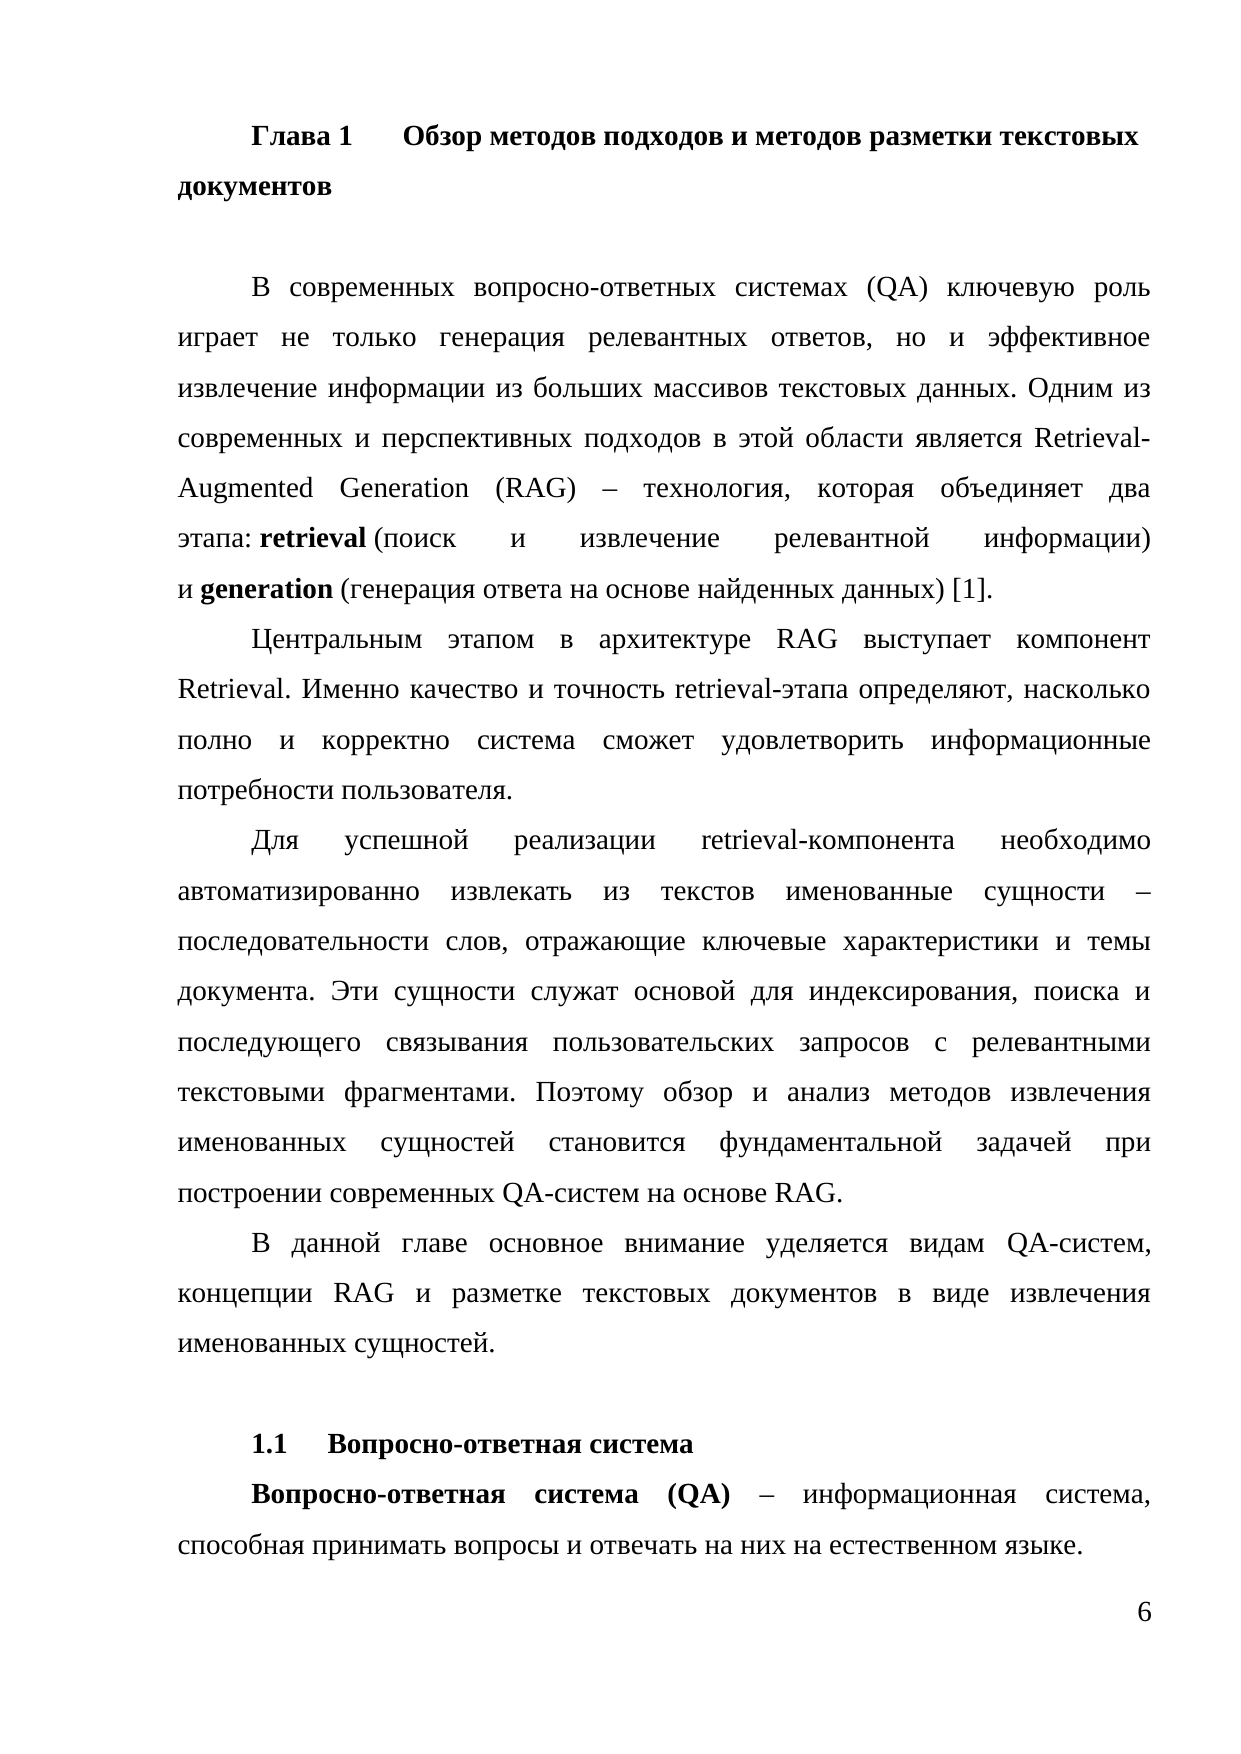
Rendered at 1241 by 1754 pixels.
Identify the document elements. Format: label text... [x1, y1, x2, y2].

text Вопросно-ответная система (QA) – информационная система, способная принимать вопросы и отвечать на них на естественном языке. [177, 1477, 1152, 1560]
subtitle Вопросно-ответная система [177, 1426, 1152, 1460]
text Центральным этапом в архитектуре RAG выступает компонент Retrieval. Именно качество и точность retrieval-этапа определяют, насколько полно и корректно система сможет удовлетворить информационные потребности пользователя. [177, 621, 1152, 806]
text В данной главе основное внимание уделяется видам QA-систем, концепции RAG и разметке текстовых документов в виде извлечения именованных сущностей. [177, 1225, 1152, 1359]
subtitle Обзор методов подходов и методов разметки текстовых документов [177, 118, 1152, 202]
text Для успешной реализации retrieval-компонента необходимо автоматизированно извлекать из текстов именованные сущности –последовательности слов, отражающие ключевые характеристики и темы документа. Эти сущности служат основой для индексирования, поиска и последующего связывания пользовательских запросов с релевантными текстовыми фрагментами. Поэтому обзор и анализ методов извлечения именованных сущностей становится фундаментальной задачей при построении современных QA-систем на основе RAG. [177, 822, 1152, 1208]
text В современных вопросно-ответных системах (QA) ключевую роль играет не только генерация релевантных ответов, но и эффективное извлечение информации из больших массивов текстовых данных. Одним из современных и перспективных подходов в этой области является Retrieval-Augmented Generation (RAG) – технология, которая объединяет два этапа: retrieval (поиск и извлечение релевантной информации) и generation (генерация ответа на основе найденных данных) [1]. [177, 269, 1152, 604]
